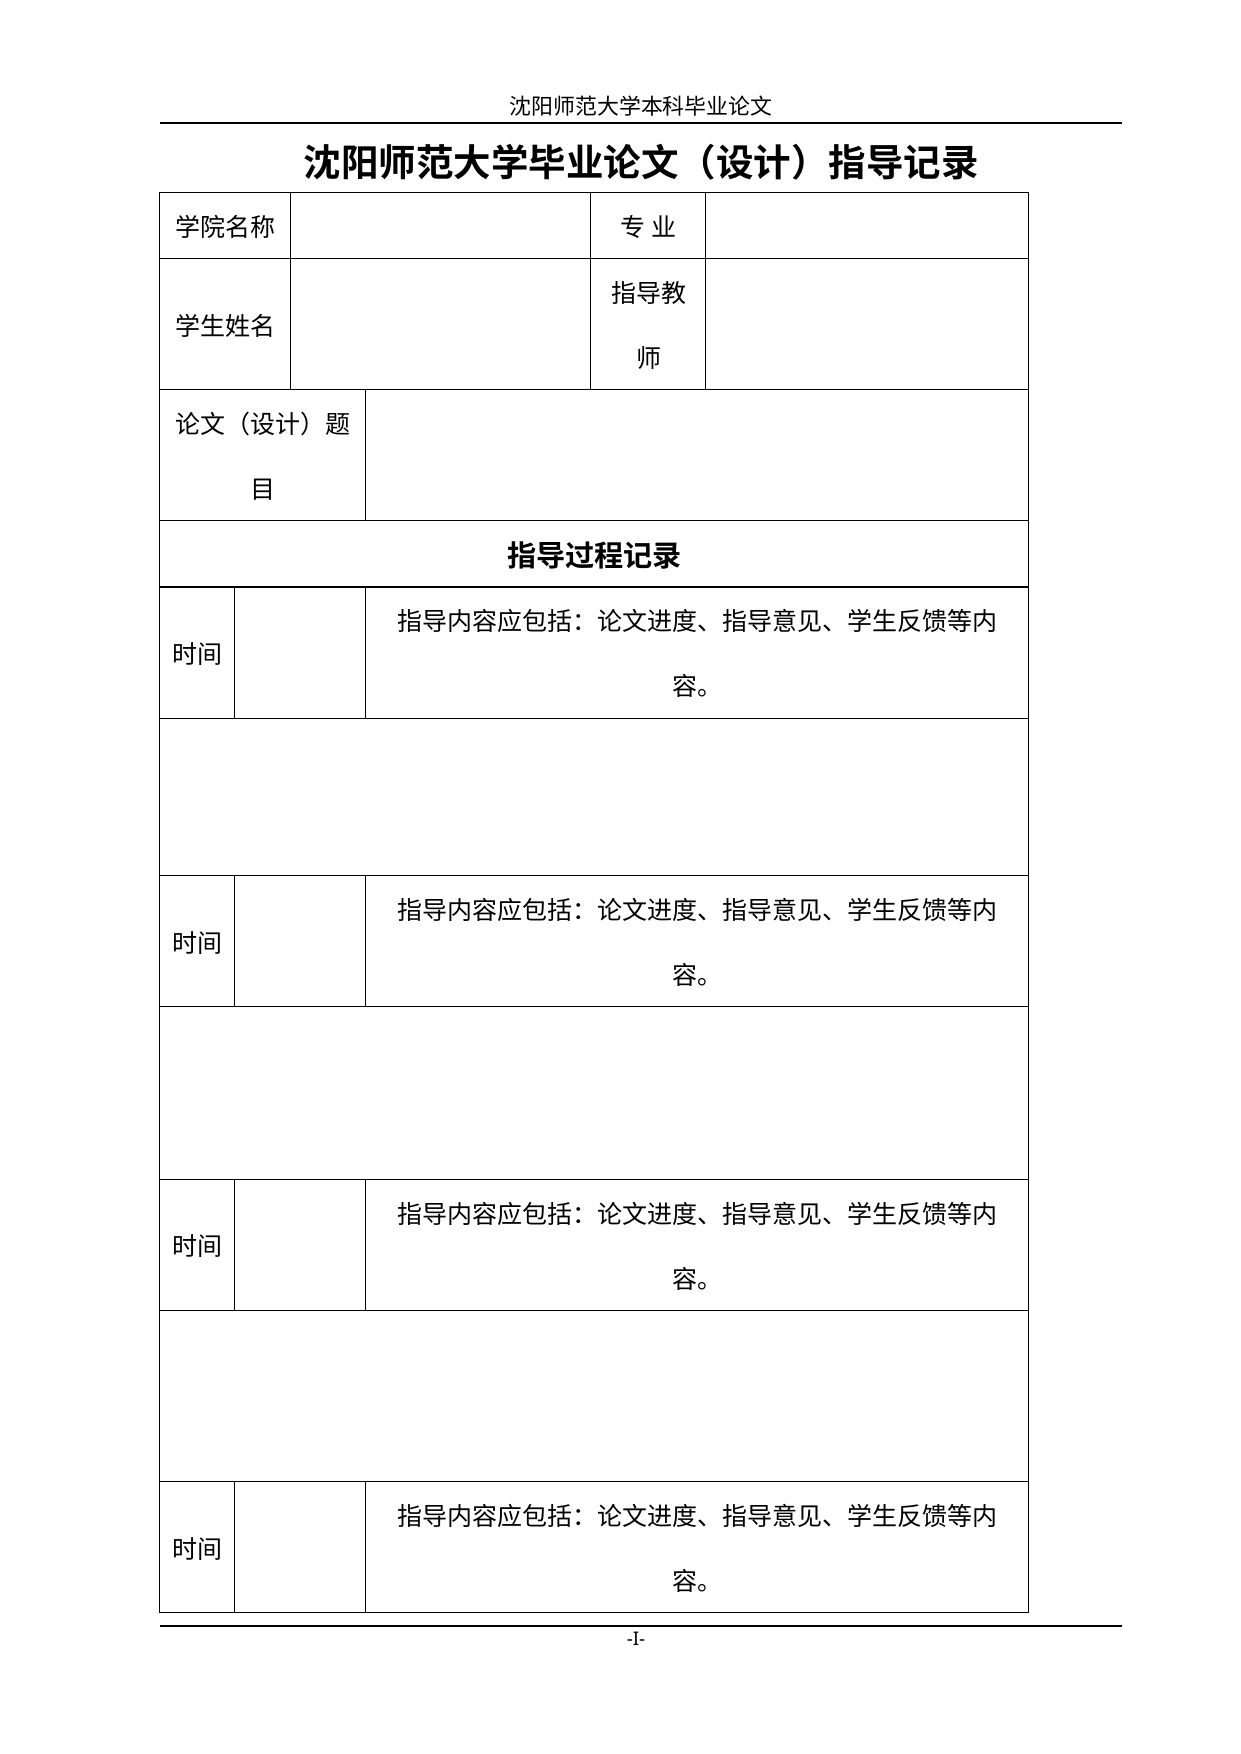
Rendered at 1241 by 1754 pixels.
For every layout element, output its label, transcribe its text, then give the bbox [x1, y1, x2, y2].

table_cell 指导过程记录 [160, 521, 1028, 586]
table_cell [366, 1482, 1028, 1612]
table_cell 学生姓名 [160, 259, 290, 389]
table_cell [235, 876, 365, 1006]
table_header 专 业 [591, 193, 705, 258]
table_cell [235, 588, 365, 717]
table_cell [160, 1311, 1028, 1481]
table_cell 指导内容应包括：论文进度、指导意见、学生反馈等内容。 [366, 1180, 1028, 1310]
text 沈阳师范大学毕业论文（设计）指导记录 [159, 127, 1122, 192]
table_header [706, 193, 1028, 258]
table_cell 时间 [160, 1482, 234, 1612]
table_cell 时间 [160, 876, 234, 1006]
table_cell 时间 [160, 1180, 234, 1310]
table_cell [366, 390, 1028, 520]
table_cell 指导内容应包括：论文进度、指导意见、学生反馈等内容。 [366, 588, 1028, 717]
table_cell [235, 1180, 365, 1310]
table_cell [706, 259, 1028, 389]
table_cell 论文（设计）题目 [160, 390, 365, 520]
table_cell 时间 [160, 588, 234, 717]
table_cell [160, 1007, 1028, 1179]
table_cell 指导内容应包括：论文进度、指导意见、学生反馈等内容。 [366, 876, 1028, 1006]
table_cell [291, 259, 590, 389]
table_cell [160, 719, 1028, 875]
table_header 学院名称 [160, 193, 290, 258]
table_cell [235, 1482, 365, 1612]
table_cell 指导教师 [591, 259, 705, 389]
table_header [291, 193, 590, 258]
